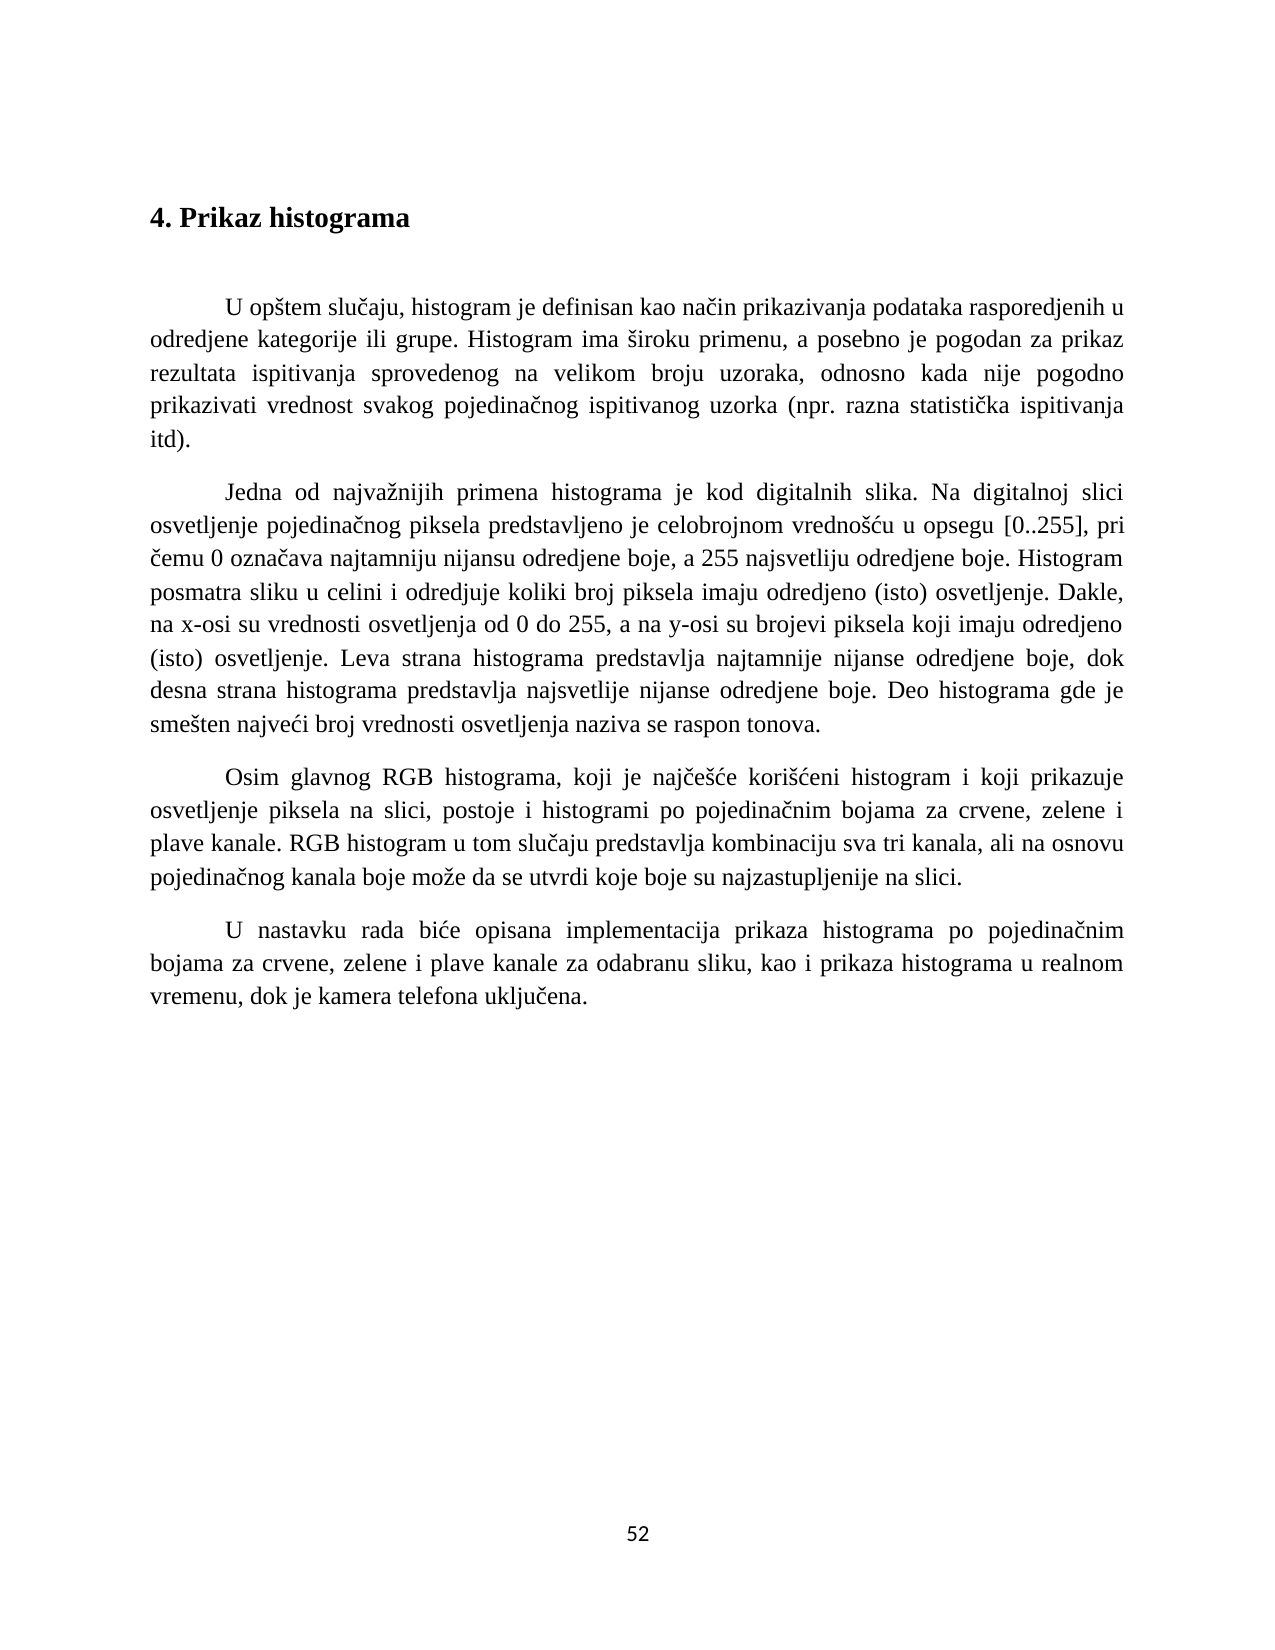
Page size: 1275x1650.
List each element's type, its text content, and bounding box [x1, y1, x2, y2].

subtitle Prikaz histograma [150, 200, 1125, 233]
text U opštem slučaju, histogram je definisan kao način prikazivanja podataka rasporedjenih u odredjene kategorije ili grupe. Histogram ima široku primenu, a posebno je pogodan za prikaz rezultata ispitivanja sprovedenog na velikom broju uzoraka, odnosno kada nije pogodno prikazivati vrednost svakog pojedinačnog ispitivanog uzorka (npr. razna statistička ispitivanja itd). [150, 292, 1125, 452]
text Jedna od najvažnijih primena histograma je kod digitalnih slika. Na digitalnoj slici osvetljenje pojedinačnog piksela predstavljeno je celobrojnom vrednošću u opsegu [0..255], pri čemu 0 označava najtamniju nijansu odredjene boje, a 255 najsvetliju odredjene boje. Histogram posmatra sliku u celini i odredjuje koliki broj piksela imaju odredjeno (isto) osvetljenje. Dakle, na x-osi su vrednosti osvetljenja od 0 do 255, a na y-osi su brojevi piksela koji imaju odredjeno (isto) osvetljenje. Leva strana histograma predstavlja najtamnije nijanse odredjene boje, dok desna strana histograma predstavlja najsvetlije nijanse odredjene boje. Deo histograma gde je smešten najveći broj vrednosti osvetljenja naziva se raspon tonova. [150, 477, 1125, 737]
text U nastavku rada biće opisana implementacija prikaza histograma po pojedinačnim bojama za crvene, zelene i plave kanale za odabranu sliku, kao i prikaza histograma u realnom vremenu, dok je kamera telefona uključena. [150, 915, 1125, 1010]
text Osim glavnog RGB histograma, koji je najčešće korišćeni histogram i koji prikazuje osvetljenje piksela na slici, postoje i histogrami po pojedinačnim bojama za crvene, zelene i plave kanale. RGB histogram u tom slučaju predstavlja kombinaciju sva tri kanala, ali na osnovu pojedinačnog kanala boje može da se utvrdi koje boje su najzastupljenije na slici. [150, 762, 1125, 890]
